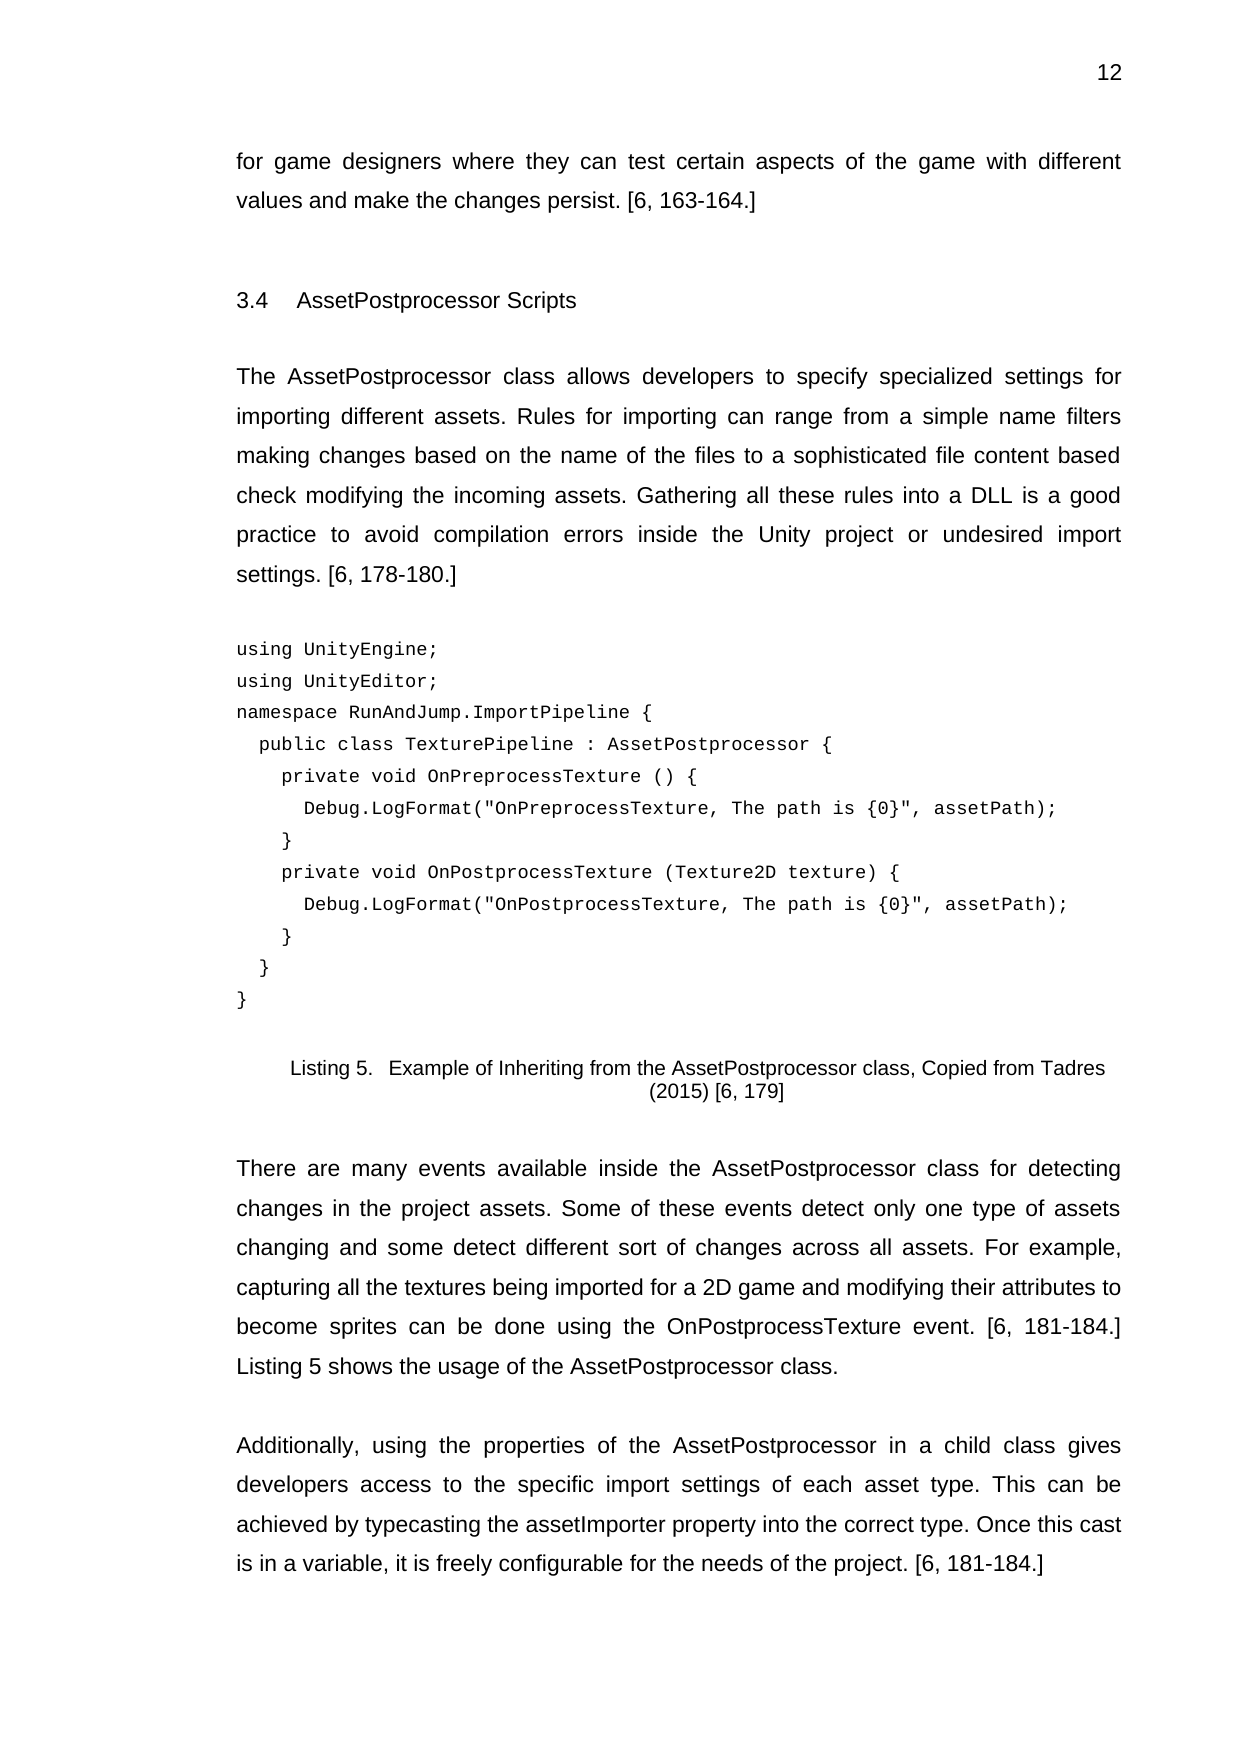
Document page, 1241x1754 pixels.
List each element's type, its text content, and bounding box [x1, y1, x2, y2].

list using UnityEditor; [236, 671, 1122, 693]
subtitle AssetPostprocessor Scripts [236, 287, 1122, 313]
list Example of Inheriting from the AssetPostprocessor class, Copied from Tadres (2015) [6, 179] [274, 1055, 1122, 1103]
list } [236, 926, 1122, 948]
list using UnityEngine; [236, 639, 1122, 661]
text There are many events available inside the AssetPostprocessor class for detecting changes in the project assets. Some of these events detect only one type of assets changing and some detect different sort of changes across all assets. For example, capturing all the textures being imported for a 2D game and modifying their attributes to become sprites can be done using the OnPostprocessTexture event. [6, 181-184.] Listing 5 shows the usage of the AssetPostprocessor class. [236, 1155, 1122, 1379]
list private void OnPostprocessTexture (Texture2D texture) { [236, 863, 1122, 884]
list Debug.LogFormat("OnPreprocessTexture, The path is {0}", assetPath); [236, 799, 1122, 820]
list namespace RunAndJump.ImportPipeline { [236, 703, 1122, 724]
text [236, 148, 1122, 213]
list private void OnPreprocessTexture () { [236, 767, 1122, 788]
list Debug.LogFormat("OnPostprocessTexture, The path is {0}", assetPath); [236, 894, 1122, 916]
text Additionally, using the properties of the AssetPostprocessor in a child class gives developers access to the specific import settings of each asset type. This can be achieved by typecasting the assetImporter property into the correct type. Once this cast is in a variable, it is freely configurable for the needs of the project. [6, 181-184.] [236, 1432, 1122, 1576]
list } [236, 831, 1122, 852]
text The AssetPostprocessor class allows developers to specify specialized settings for importing different assets. Rules for importing can range from a simple name filters making changes based on the name of the files to a sophisticated file content based check modifying the incoming assets. Gathering all these rules into a DLL is a good practice to avoid compilation errors inside the Unity project or undesired import settings. [6, 178-180.] [236, 363, 1122, 587]
list } [236, 958, 1122, 979]
list } [236, 990, 1122, 1011]
list public class TexturePipeline : AssetPostprocessor { [236, 735, 1122, 756]
